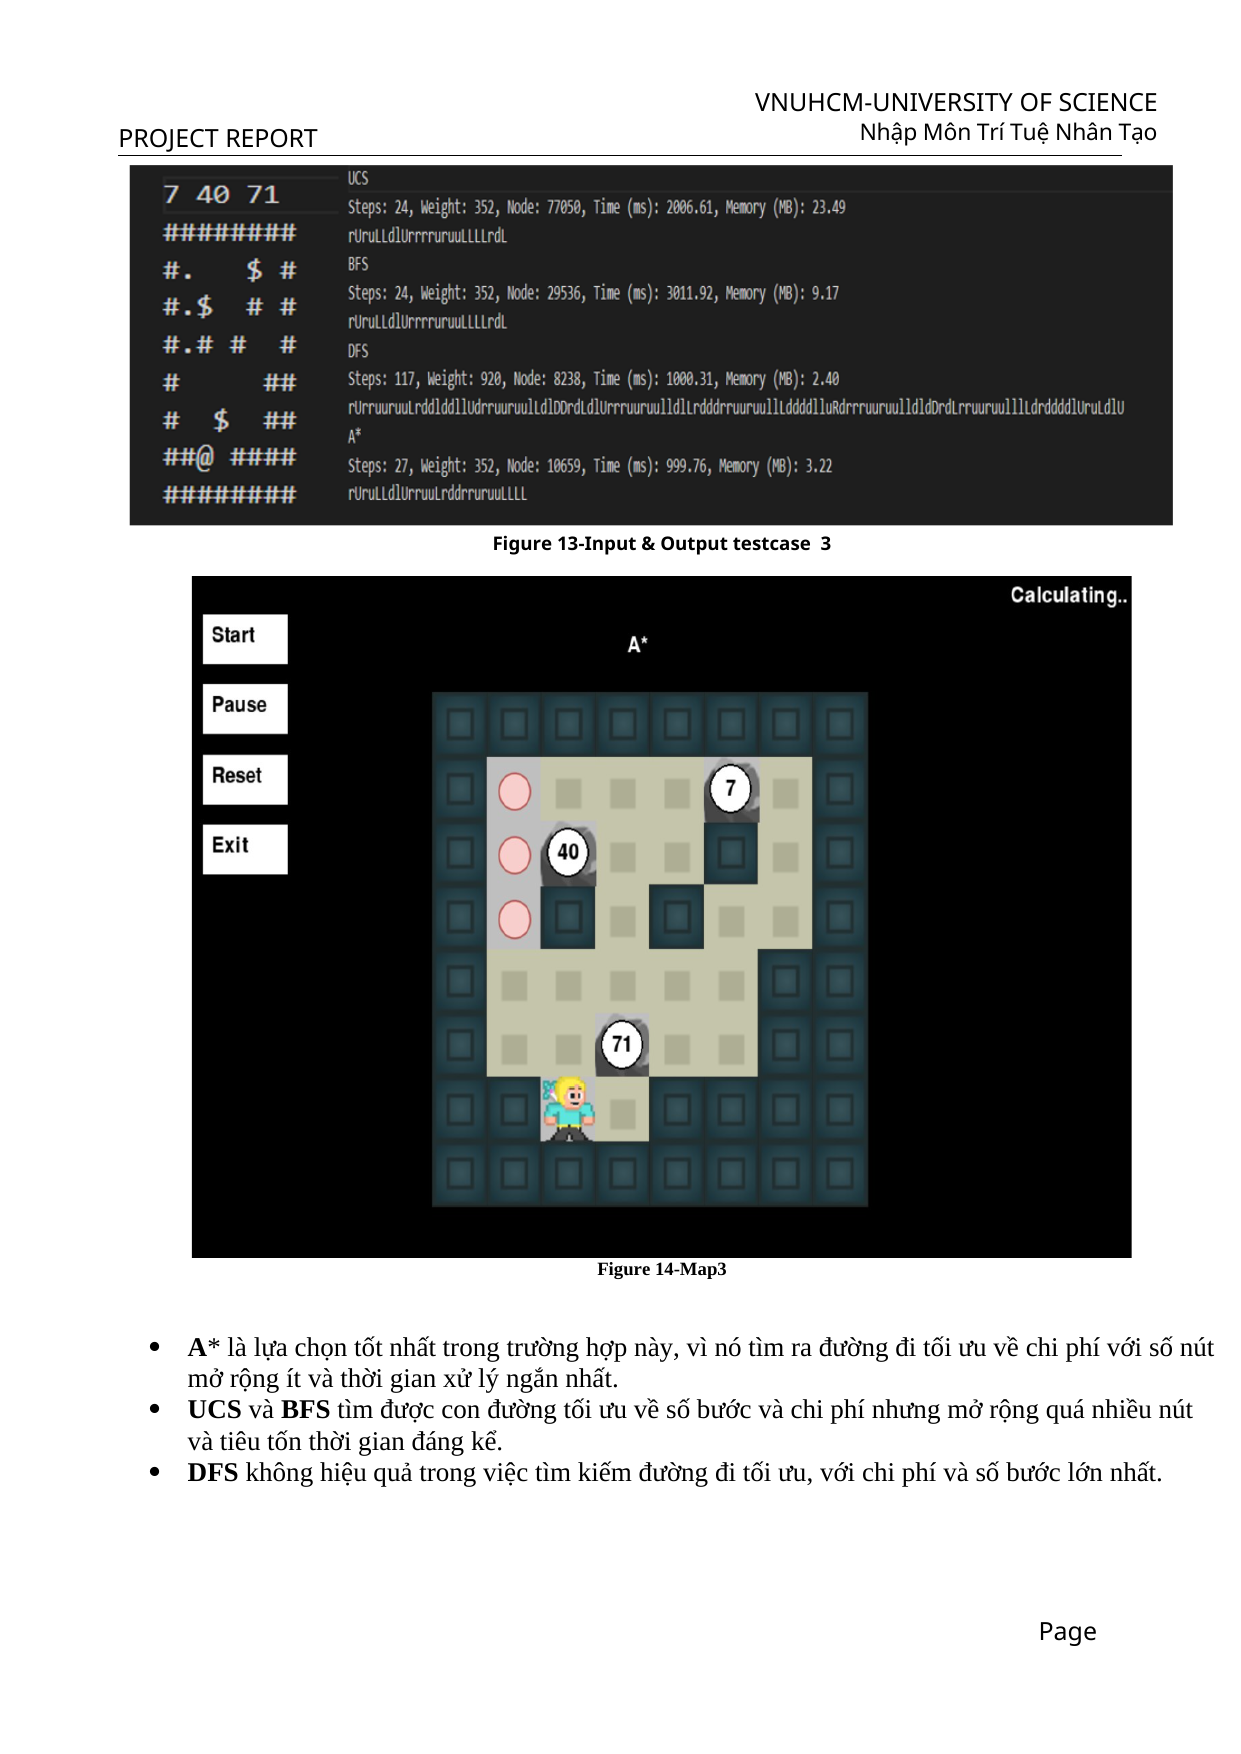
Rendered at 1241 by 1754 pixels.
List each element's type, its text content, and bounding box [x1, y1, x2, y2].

list A* là lựa chọn tốt nhất trong trường hợp này, vì nó tìm ra đường đi tối ưu về chi phí với số nút mở rộng ít và thời gian xử lý ngắn nhất. [150, 1331, 1217, 1394]
list DFS không hiệu quả trong việc tìm kiếm đường đi tối ưu, với chi phí và số bước lớn nhất. [150, 1456, 1217, 1487]
text Figure 14-Map3 [106, 1258, 1217, 1279]
list UCS và BFS tìm được con đường tối ưu về số bước và chi phí nhưng mở rộng quá nhiều nút và tiêu tốn thời gian đáng kể. [150, 1394, 1217, 1456]
text Figure 13-Input & Output testcase 3 [106, 530, 1217, 556]
picture [122, 164, 1202, 530]
picture [191, 576, 1132, 1258]
